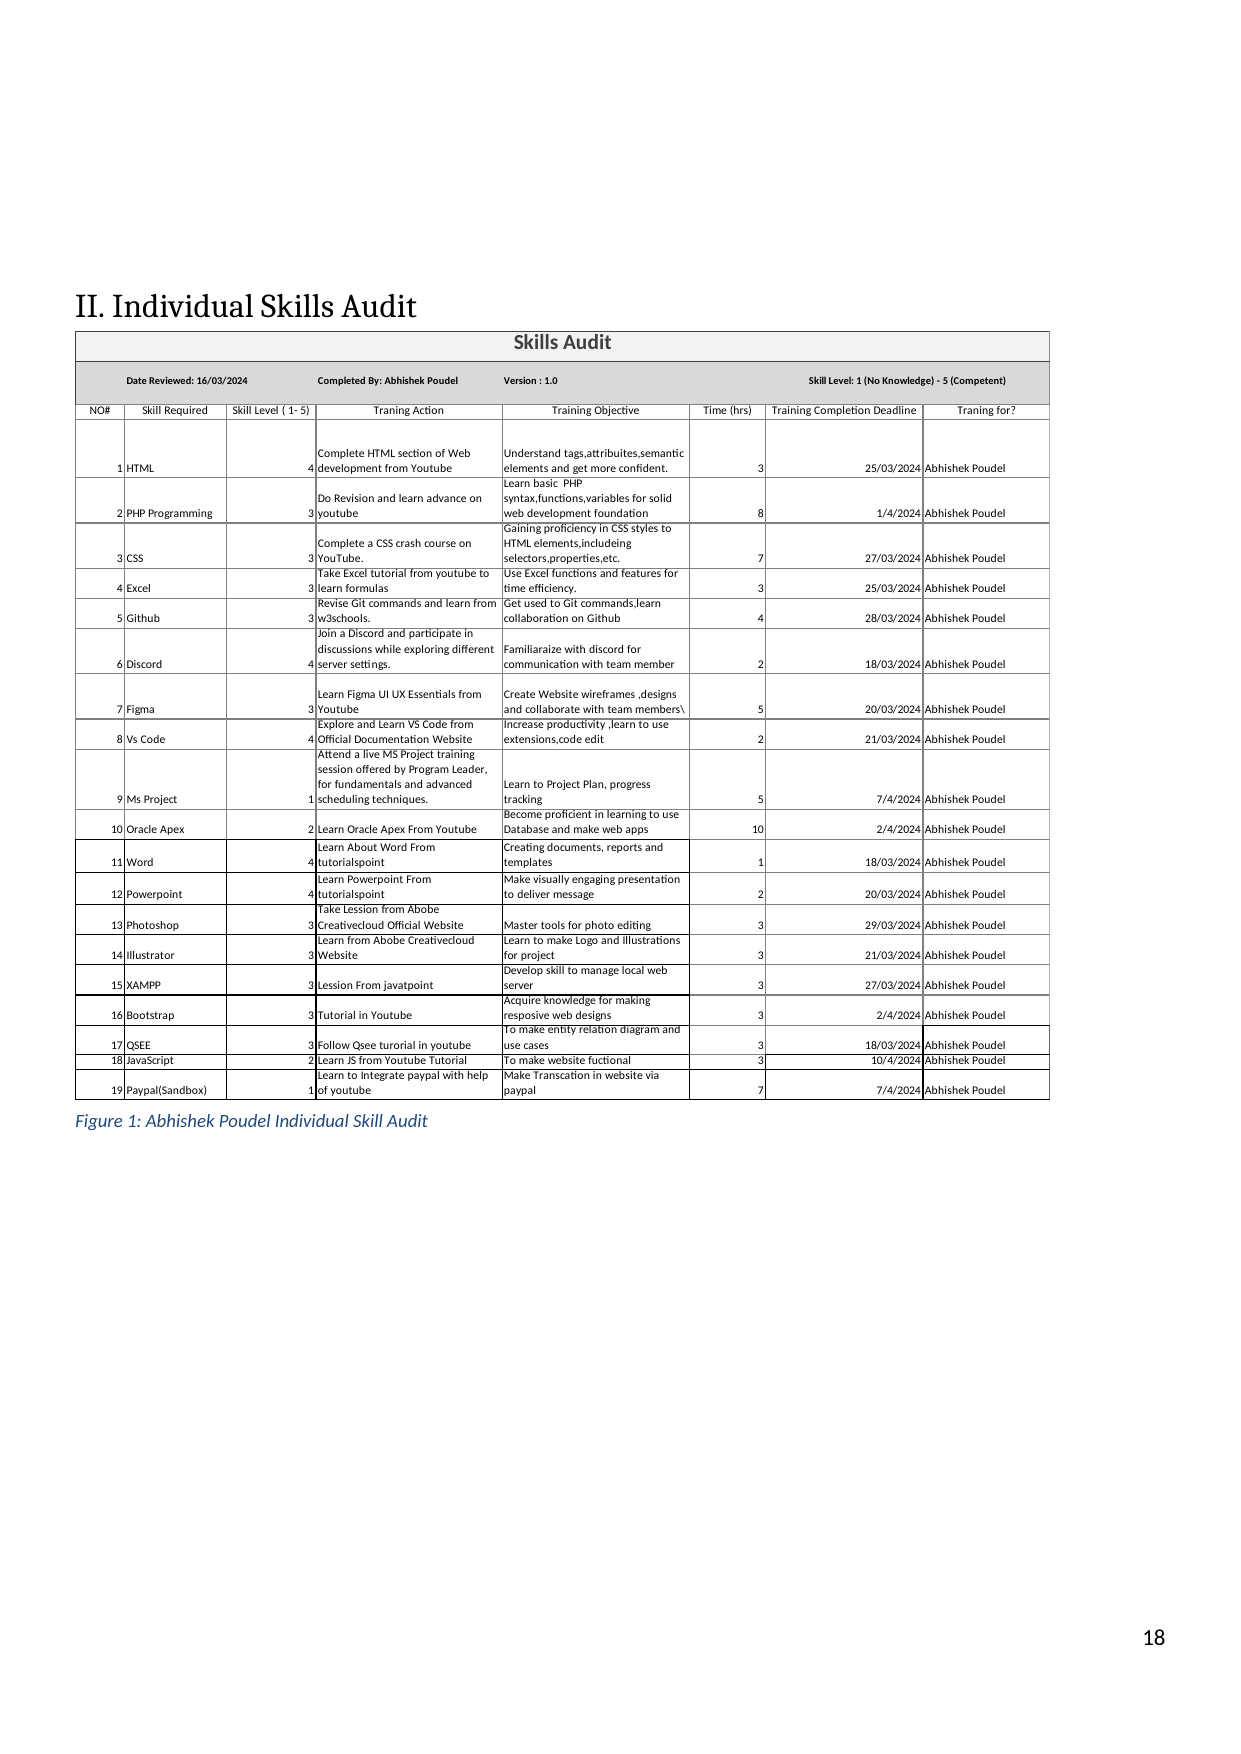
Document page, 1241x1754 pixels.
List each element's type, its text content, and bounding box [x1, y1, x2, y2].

subtitle II. Individual Skills Audit [75, 287, 1165, 325]
